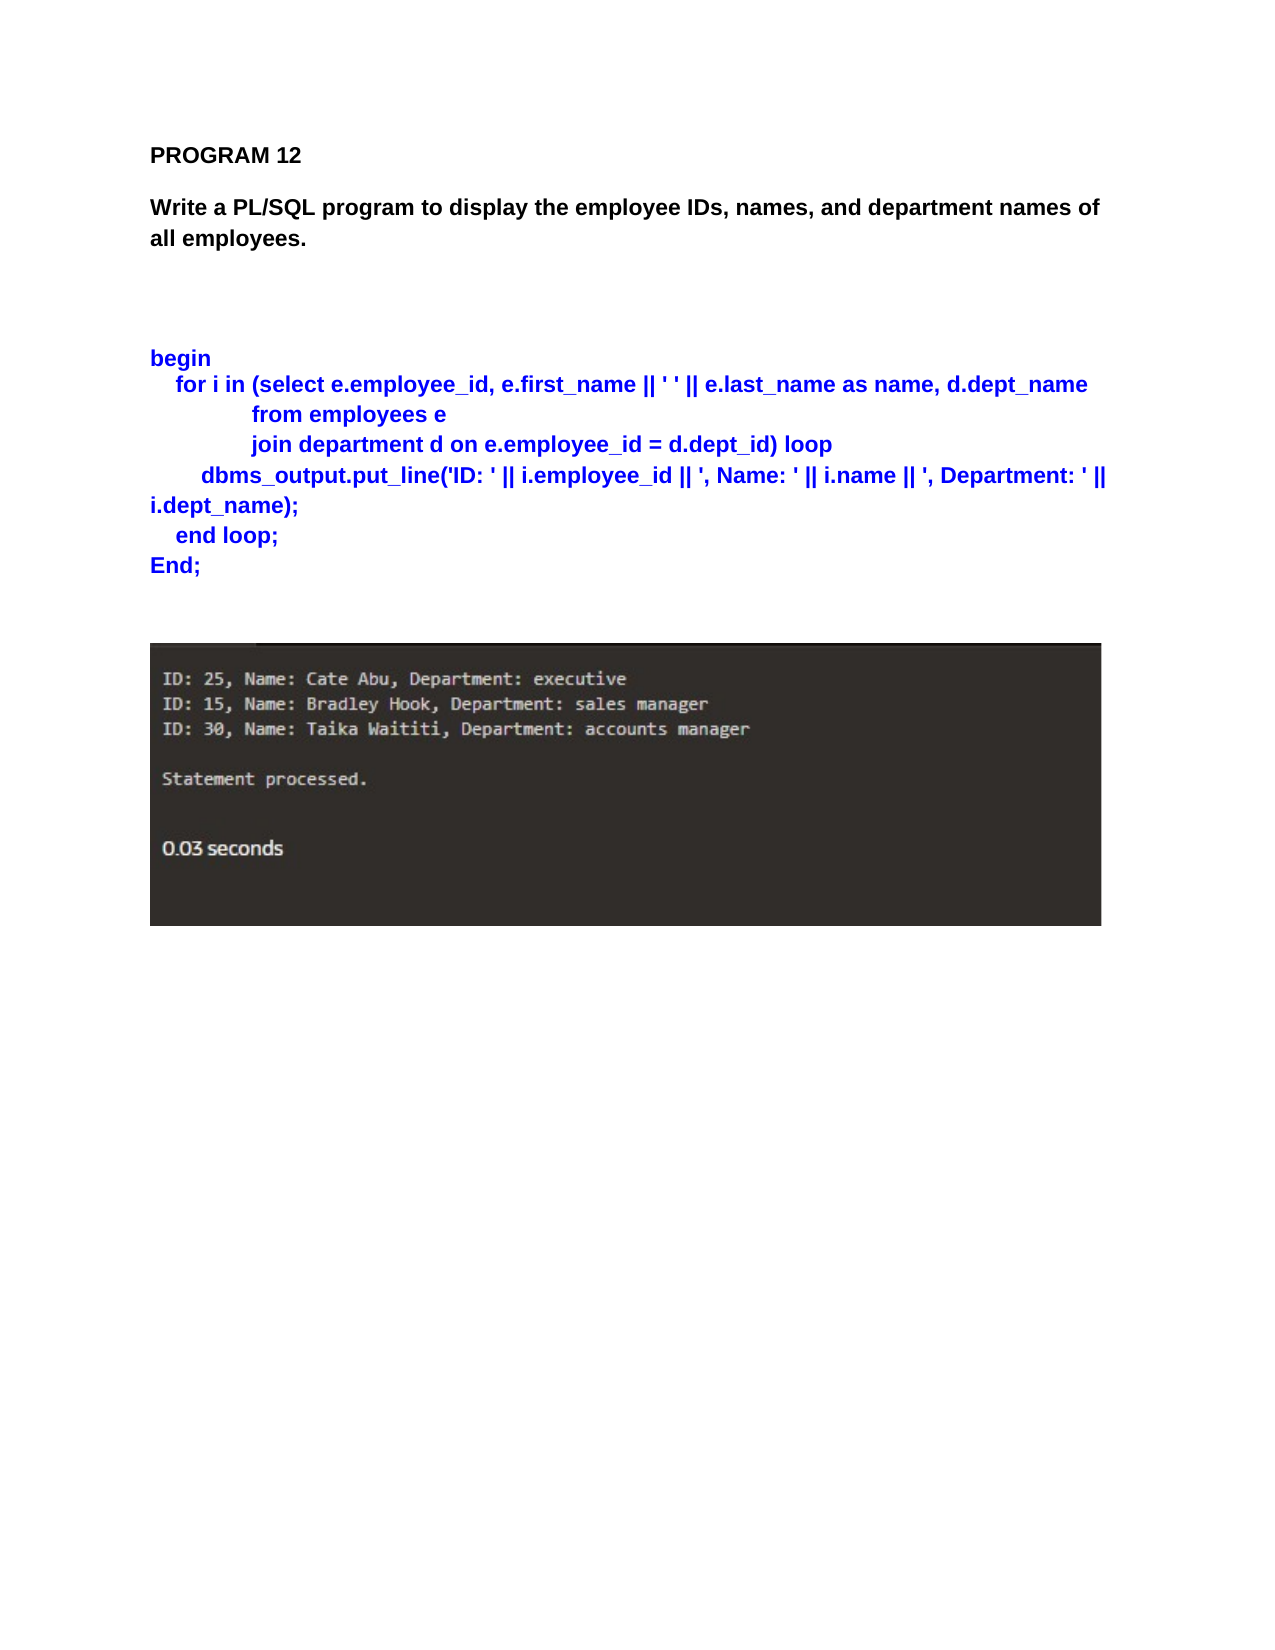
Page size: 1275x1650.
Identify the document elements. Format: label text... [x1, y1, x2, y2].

text begin [150, 345, 1210, 371]
picture [150, 643, 1102, 926]
text PROGRAM 12 [150, 142, 1210, 168]
text i.dept_name); end loop; [150, 492, 301, 548]
text for i in (select e.employee_id, e.first_name || ' ' || e.last_name as name, d.dept_name from employees e [175, 371, 1116, 428]
text Write a PL/SQL program to display the employee IDs, names, and department names of all employees. [150, 194, 1102, 251]
text join department d on e.employee_id = d.dept_id) loop dbms_output.put_line('ID: ' || i.employee_id || ', Name: ' || i.name || ', Department: ' || [201, 431, 1107, 488]
text End; [150, 552, 1210, 579]
